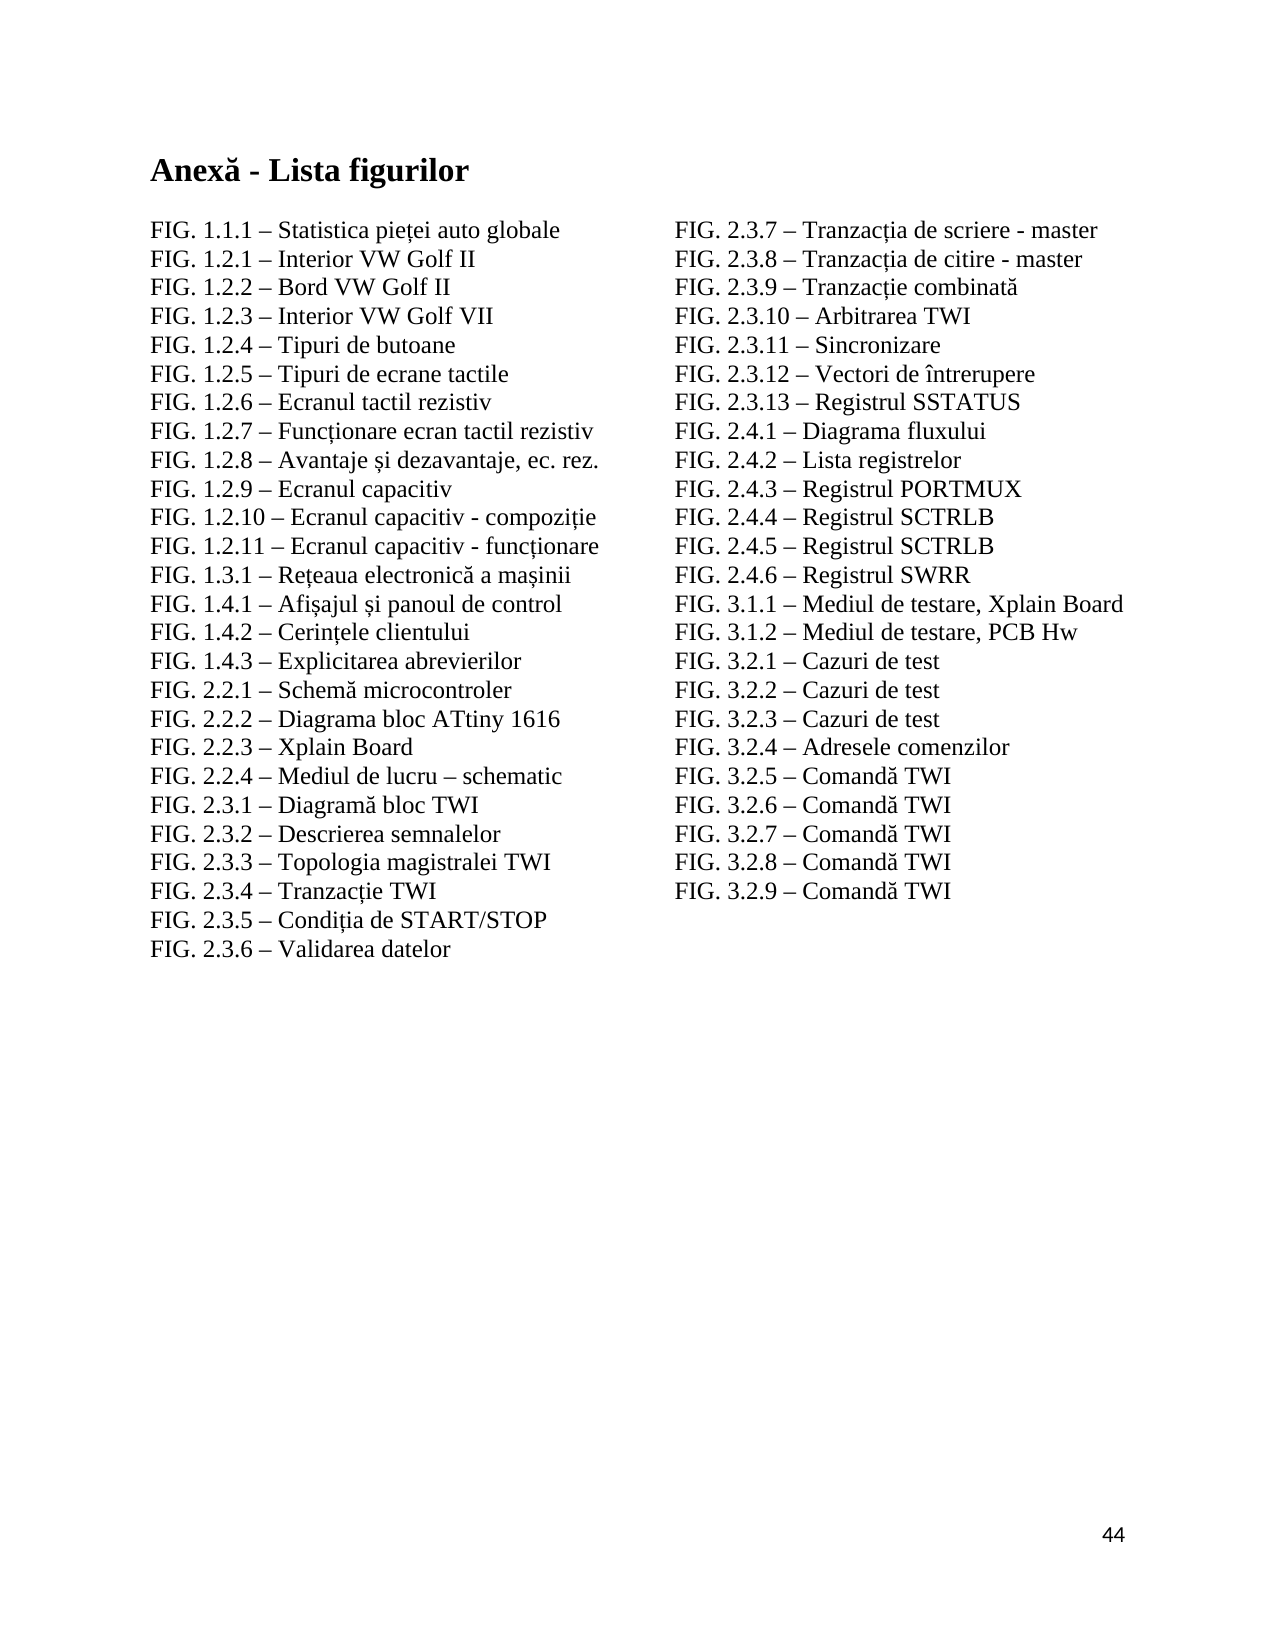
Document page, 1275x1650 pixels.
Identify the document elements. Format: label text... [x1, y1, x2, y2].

text FIG. 2.3.5 – Condiția de START/STOP [150, 905, 601, 934]
text FIG. 2.3.1 – Diagramă bloc TWI [150, 790, 601, 819]
text FIG. 2.3.7 – Tranzacția de scriere - master [674, 215, 1125, 244]
text FIG. 3.1.2 – Mediul de testare, PCB Hw [674, 617, 1125, 646]
text FIG. 2.3.9 – Tranzacție combinată [674, 272, 1125, 301]
text FIG. 2.4.4 – Registrul SCTRLB [674, 502, 1125, 531]
text FIG. 3.2.2 – Cazuri de test [674, 675, 1125, 704]
text FIG. 2.3.10 – Arbitrarea TWI [674, 301, 1125, 330]
text FIG. 2.3.6 – Validarea datelor [150, 934, 601, 962]
text FIG. 3.1.1 – Mediul de testare, Xplain Board [674, 589, 1125, 617]
text FIG. 1.1.1 – Statistica pieței auto globale [150, 215, 601, 244]
text FIG. 1.2.6 – Ecranul tactil rezistiv [150, 387, 601, 416]
text FIG. 1.2.5 – Tipuri de ecrane tactile [150, 359, 601, 387]
text FIG. 2.2.4 – Mediul de lucru – schematic [150, 761, 601, 790]
text FIG. 2.4.5 – Registrul SCTRLB [674, 531, 1125, 560]
text FIG. 3.2.6 – Comandă TWI [674, 790, 1125, 819]
text FIG. 2.3.13 – Registrul SSTATUS [674, 387, 1125, 416]
text FIG. 2.3.11 – Sincronizare [674, 330, 1125, 359]
text FIG. 1.4.1 – Afișajul și panoul de control [150, 589, 601, 617]
text FIG. 1.2.4 – Tipuri de butoane [150, 330, 601, 359]
text FIG. 3.2.5 – Comandă TWI [674, 761, 1125, 790]
text FIG. 2.4.3 – Registrul PORTMUX [674, 474, 1125, 502]
text Anexă - Lista figurilor [150, 150, 1125, 188]
text FIG. 3.2.7 – Comandă TWI [674, 819, 1125, 847]
text FIG. 2.4.1 – Diagrama fluxului [674, 416, 1125, 445]
text FIG. 1.4.2 – Cerințele clientului [150, 617, 601, 646]
text FIG. 2.4.6 – Registrul SWRR [674, 560, 1125, 589]
text FIG. 2.3.8 – Tranzacția de citire - master [674, 244, 1125, 272]
text FIG. 2.3.4 – Tranzacție TWI [150, 876, 601, 905]
text FIG. 3.2.1 – Cazuri de test [674, 646, 1125, 675]
text FIG. 2.2.3 – Xplain Board [150, 732, 601, 761]
text FIG. 3.2.4 – Adresele comenzilor [674, 732, 1125, 761]
text FIG. 2.4.2 – Lista registrelor [674, 445, 1125, 474]
text FIG. 3.2.9 – Comandă TWI [674, 876, 1125, 905]
text FIG. 2.3.2 – Descrierea semnalelor [150, 819, 601, 847]
text FIG. 1.2.10 – Ecranul capacitiv - compoziție [150, 502, 601, 531]
text FIG. 1.2.11 – Ecranul capacitiv - funcționare [150, 531, 601, 560]
text FIG. 1.2.7 – Funcționare ecran tactil rezistiv [150, 416, 601, 445]
text FIG. 1.2.8 – Avantaje și dezavantaje, ec. rez. [150, 445, 601, 474]
text FIG. 3.2.3 – Cazuri de test [674, 704, 1125, 732]
text FIG. 1.4.3 – Explicitarea abrevierilor [150, 646, 601, 675]
text FIG. 2.3.12 – Vectori de întrerupere [674, 359, 1125, 387]
text FIG. 3.2.8 – Comandă TWI [674, 847, 1125, 876]
text FIG. 2.3.3 – Topologia magistralei TWI [150, 847, 601, 876]
text FIG. 2.2.2 – Diagrama bloc ATtiny 1616 [150, 704, 601, 732]
text FIG. 1.2.2 – Bord VW Golf II [150, 272, 601, 301]
text FIG. 1.2.1 – Interior VW Golf II [150, 244, 601, 272]
text FIG. 1.3.1 – Rețeaua electronică a mașinii [150, 560, 601, 589]
text FIG. 1.2.9 – Ecranul capacitiv [150, 474, 601, 502]
text FIG. 2.2.1 – Schemă microcontroler [150, 675, 601, 704]
text FIG. 1.2.3 – Interior VW Golf VII [150, 301, 601, 330]
